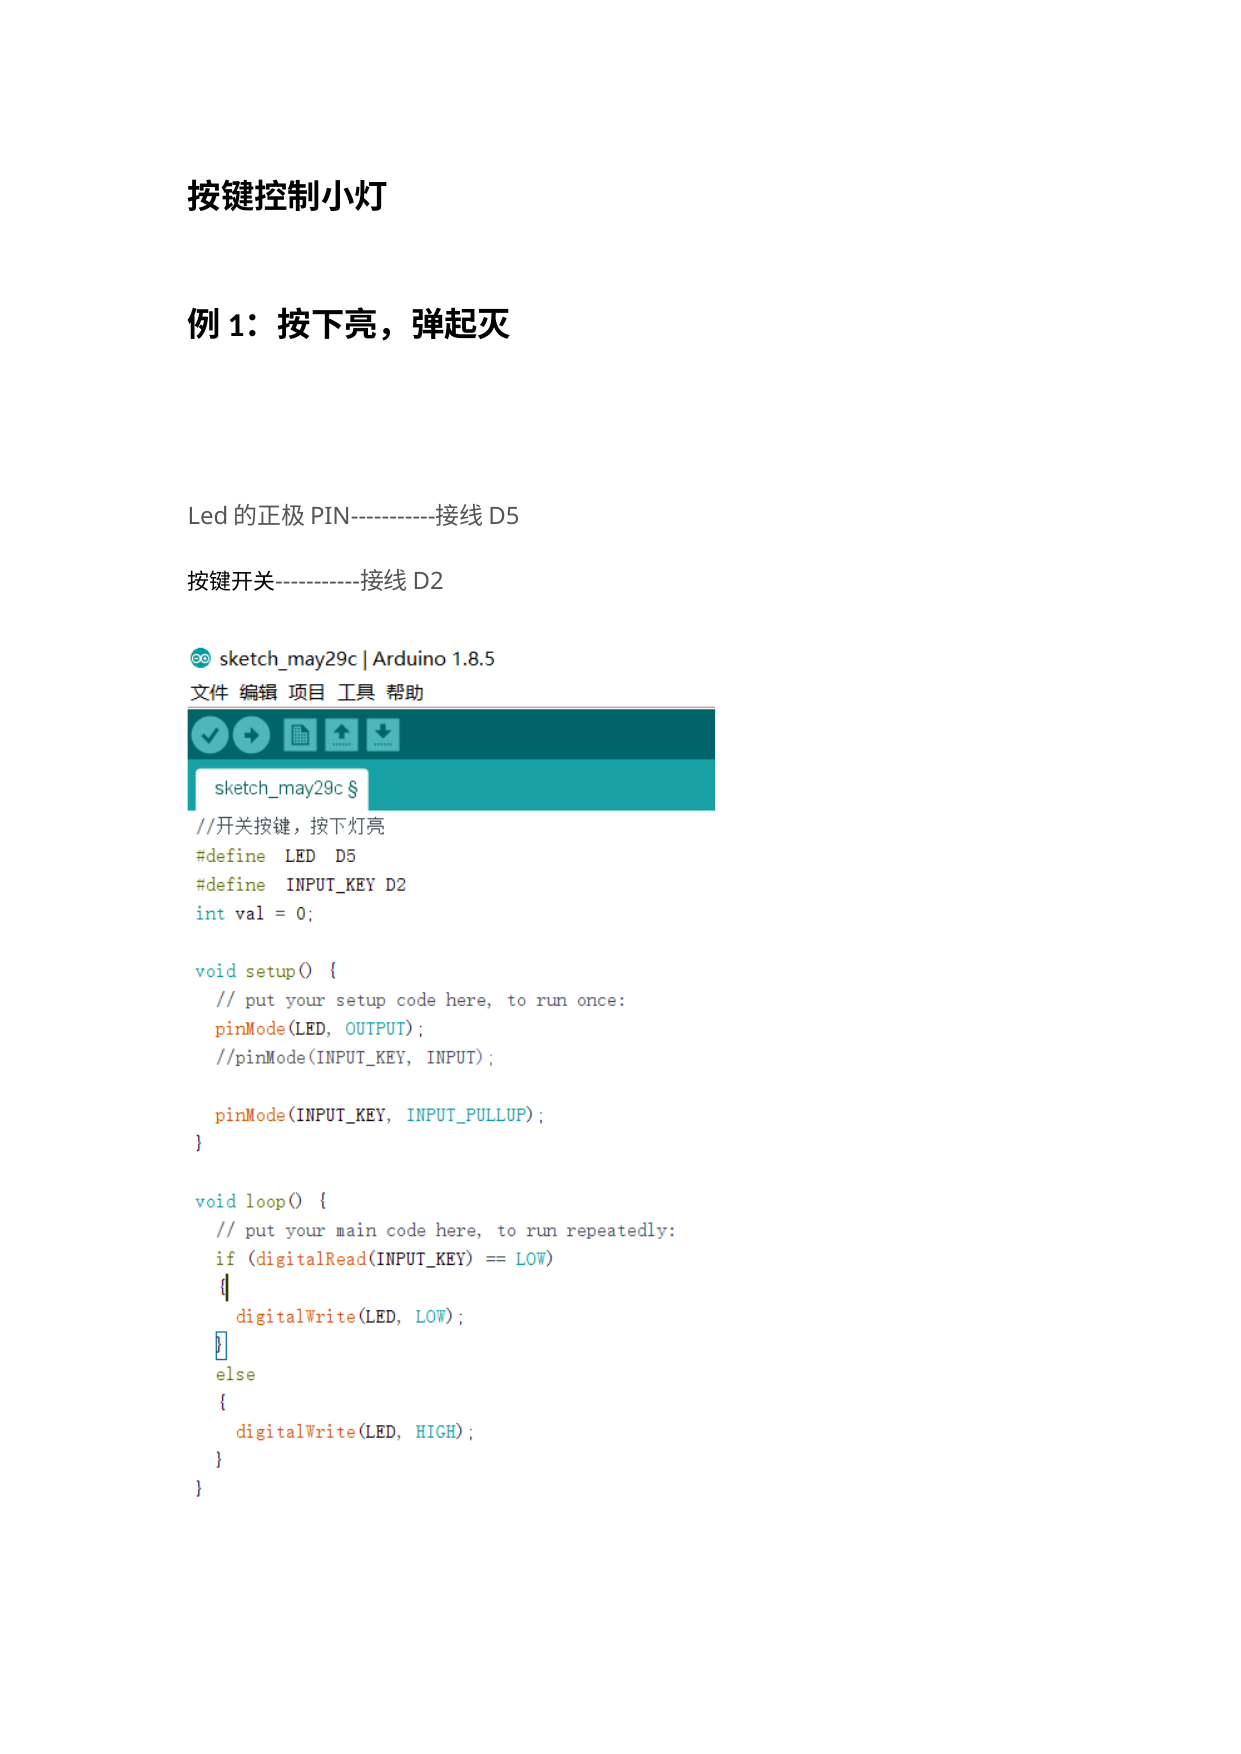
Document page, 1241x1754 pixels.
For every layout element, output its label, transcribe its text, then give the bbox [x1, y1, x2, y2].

picture [187, 643, 715, 1503]
subtitle 例1：按下亮，弹起灭 [187, 289, 1053, 354]
text 按键开关-----------接线D2 [187, 546, 1053, 611]
subtitle 按键控制小灯 [187, 162, 1053, 227]
text Led的正极PIN-----------接线D5 [187, 481, 1053, 546]
